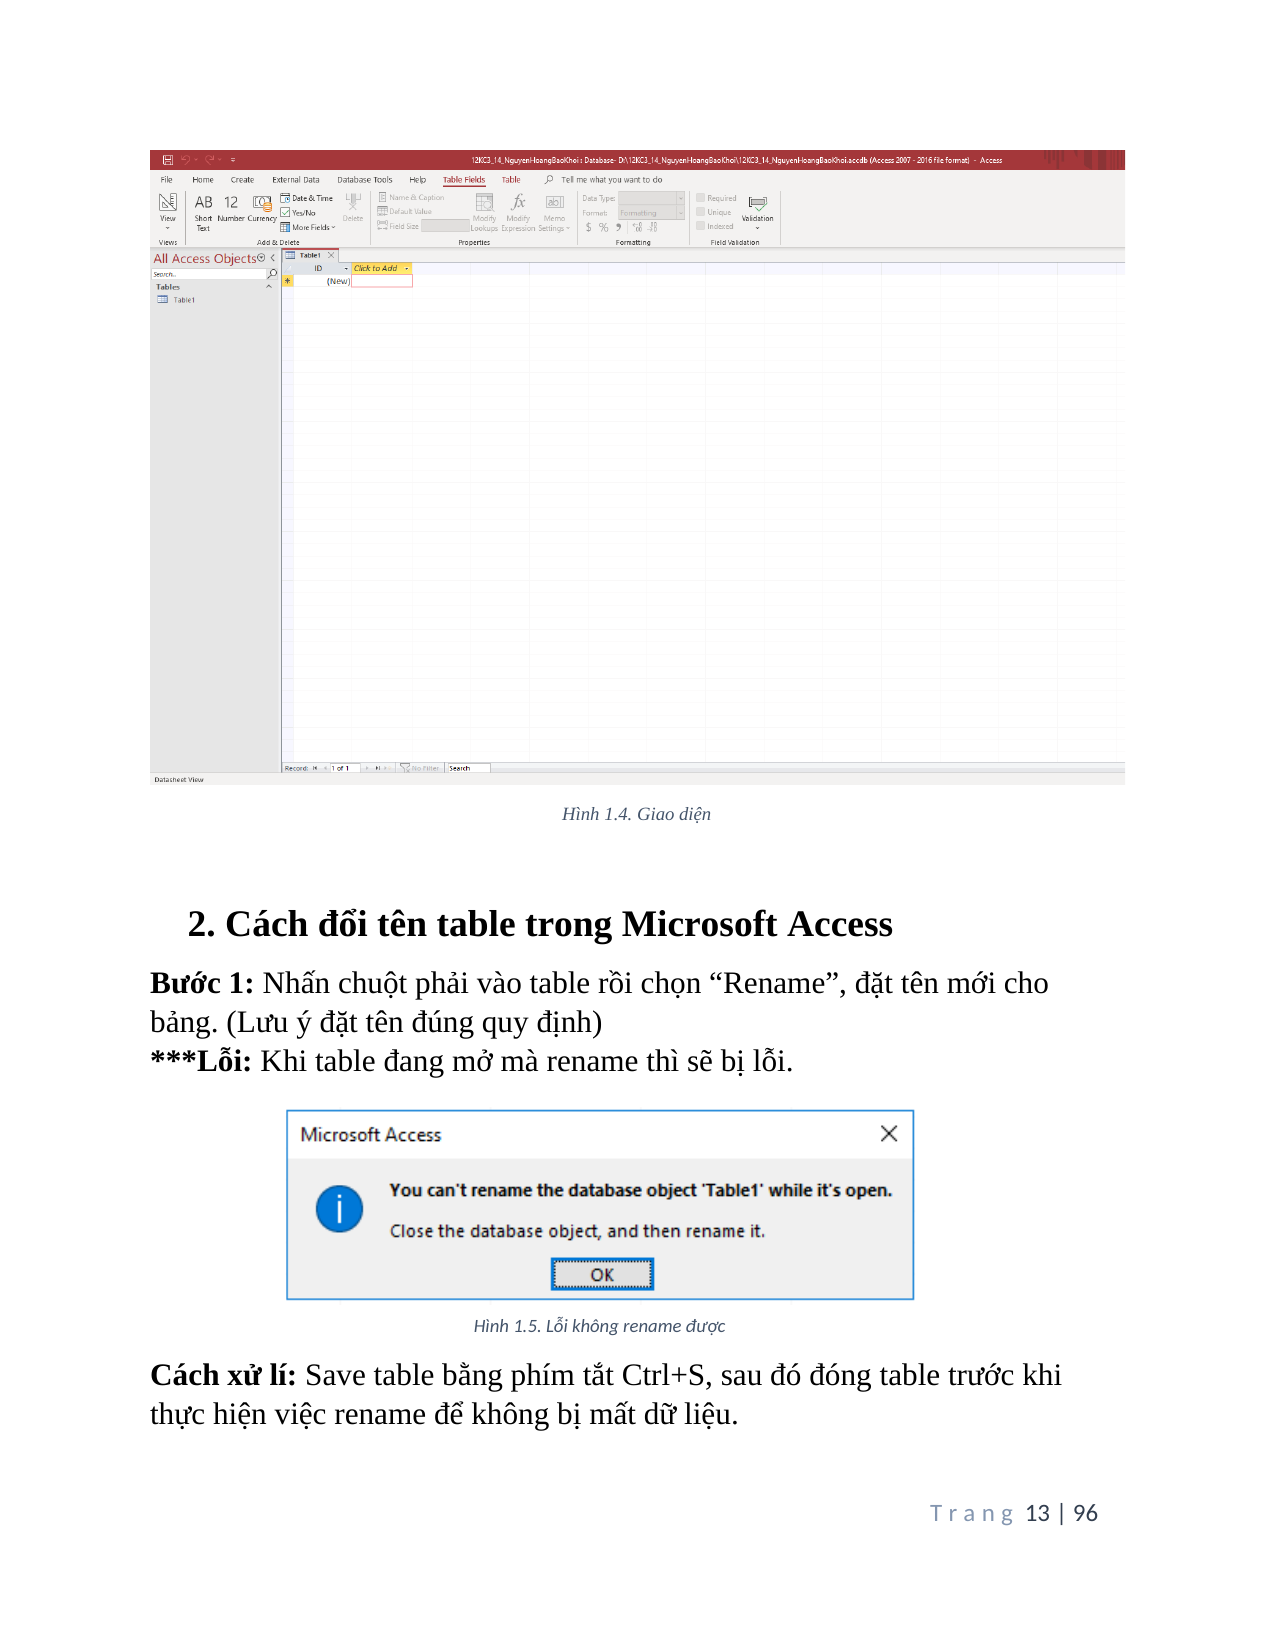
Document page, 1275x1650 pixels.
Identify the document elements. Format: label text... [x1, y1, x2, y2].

text Bước 1: Nhấn chuột phải vào table rồi chọn “Rename”, đặt tên mới cho bảng. (Lưu ý đặt tên đúng quy định) ***Lỗi: Khi table đang mở mà rename thì sẽ bị lỗi. [150, 964, 1125, 1078]
picture [150, 150, 1125, 785]
subtitle Cách đổi tên table trong Microsoft Access [187, 901, 1125, 944]
picture [285, 1107, 916, 1305]
text Hình 1.4. Giao diện [150, 803, 1125, 825]
